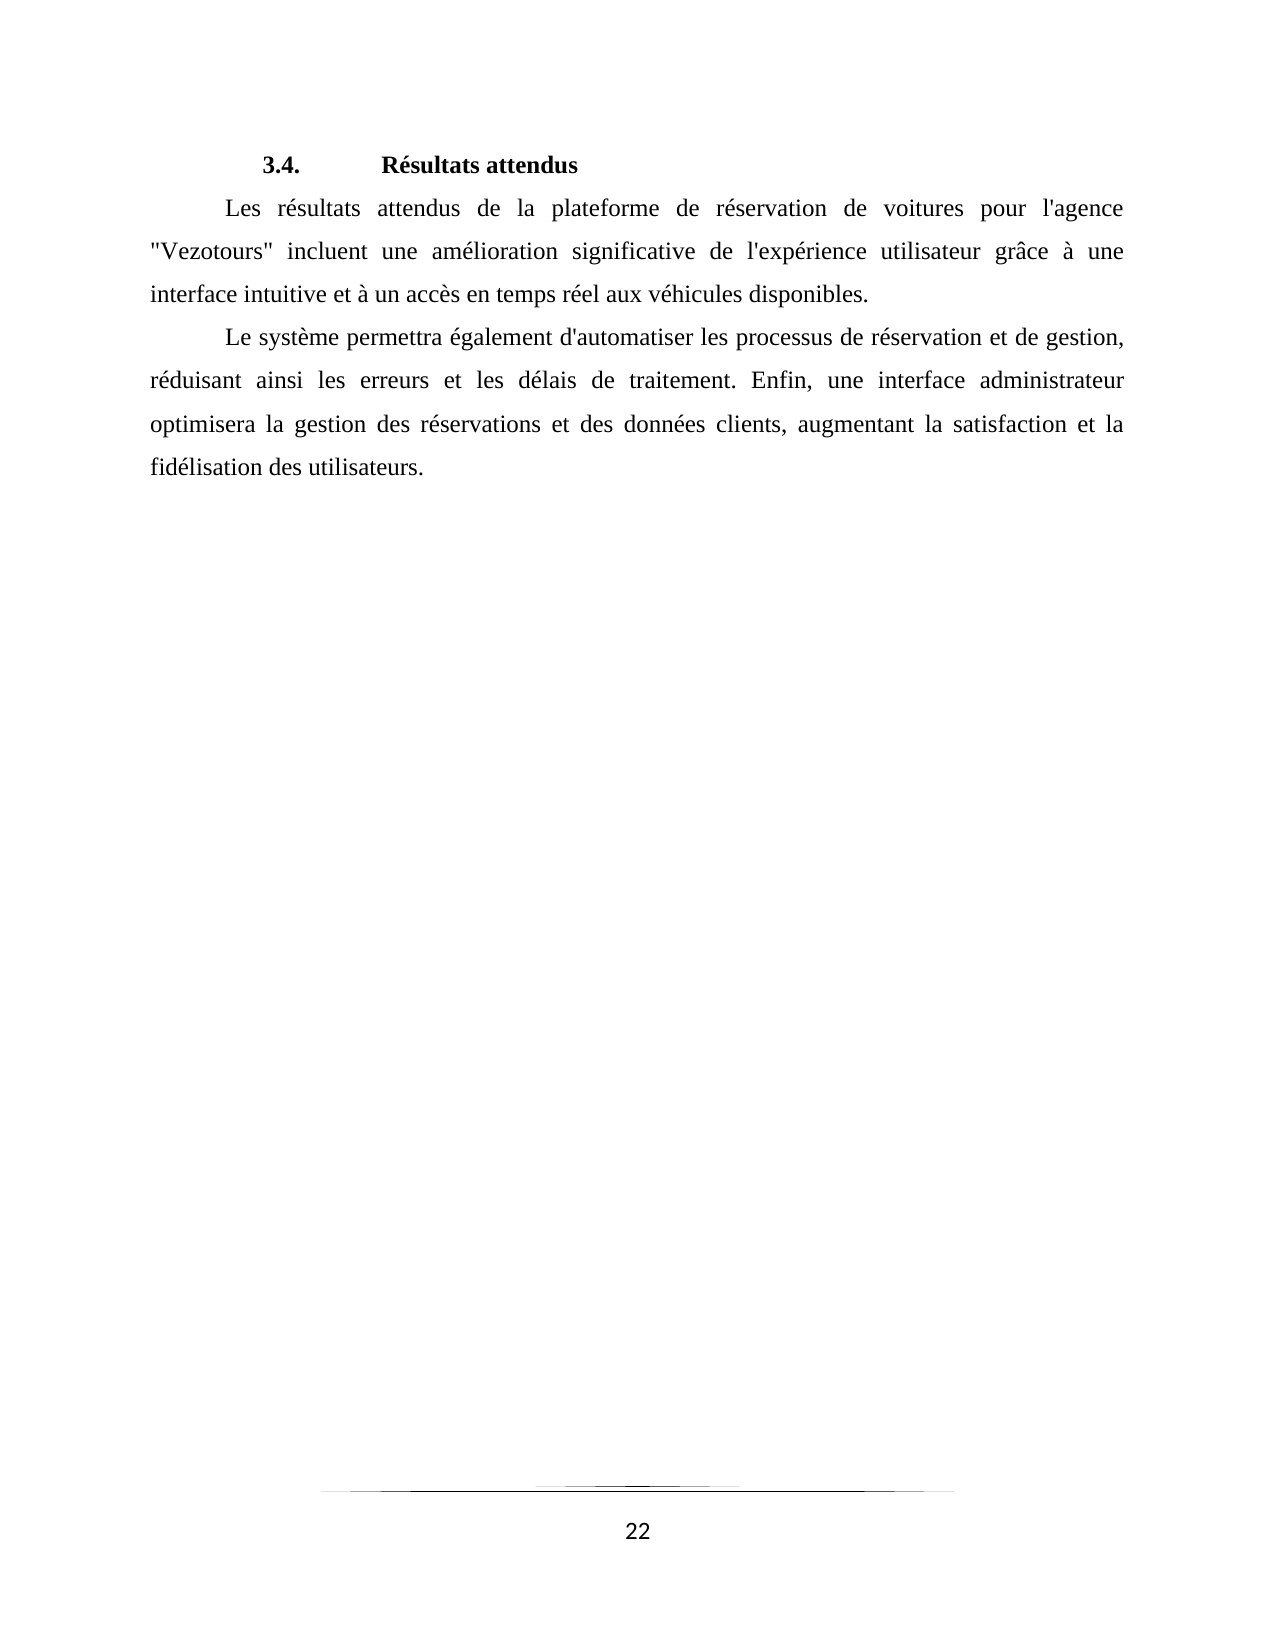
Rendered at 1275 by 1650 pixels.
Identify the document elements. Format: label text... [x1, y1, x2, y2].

list Le système permettra également d'automatiser les processus de réservation et de gestion, réduisant ainsi les erreurs et les délais de traitement. Enfin, une interface administrateur optimisera la gestion des réservations et des données clients, augmentant la satisfaction et la fidélisation des utilisateurs. [150, 322, 1125, 481]
list Les résultats attendus de la plateforme de réservation de voitures pour l'agence "Vezotours" incluent une amélioration significative de l'expérience utilisateur grâce à une interface intuitive et à un accès en temps réel aux véhicules disponibles. [150, 193, 1125, 308]
list Résultats attendus [262, 150, 1125, 179]
